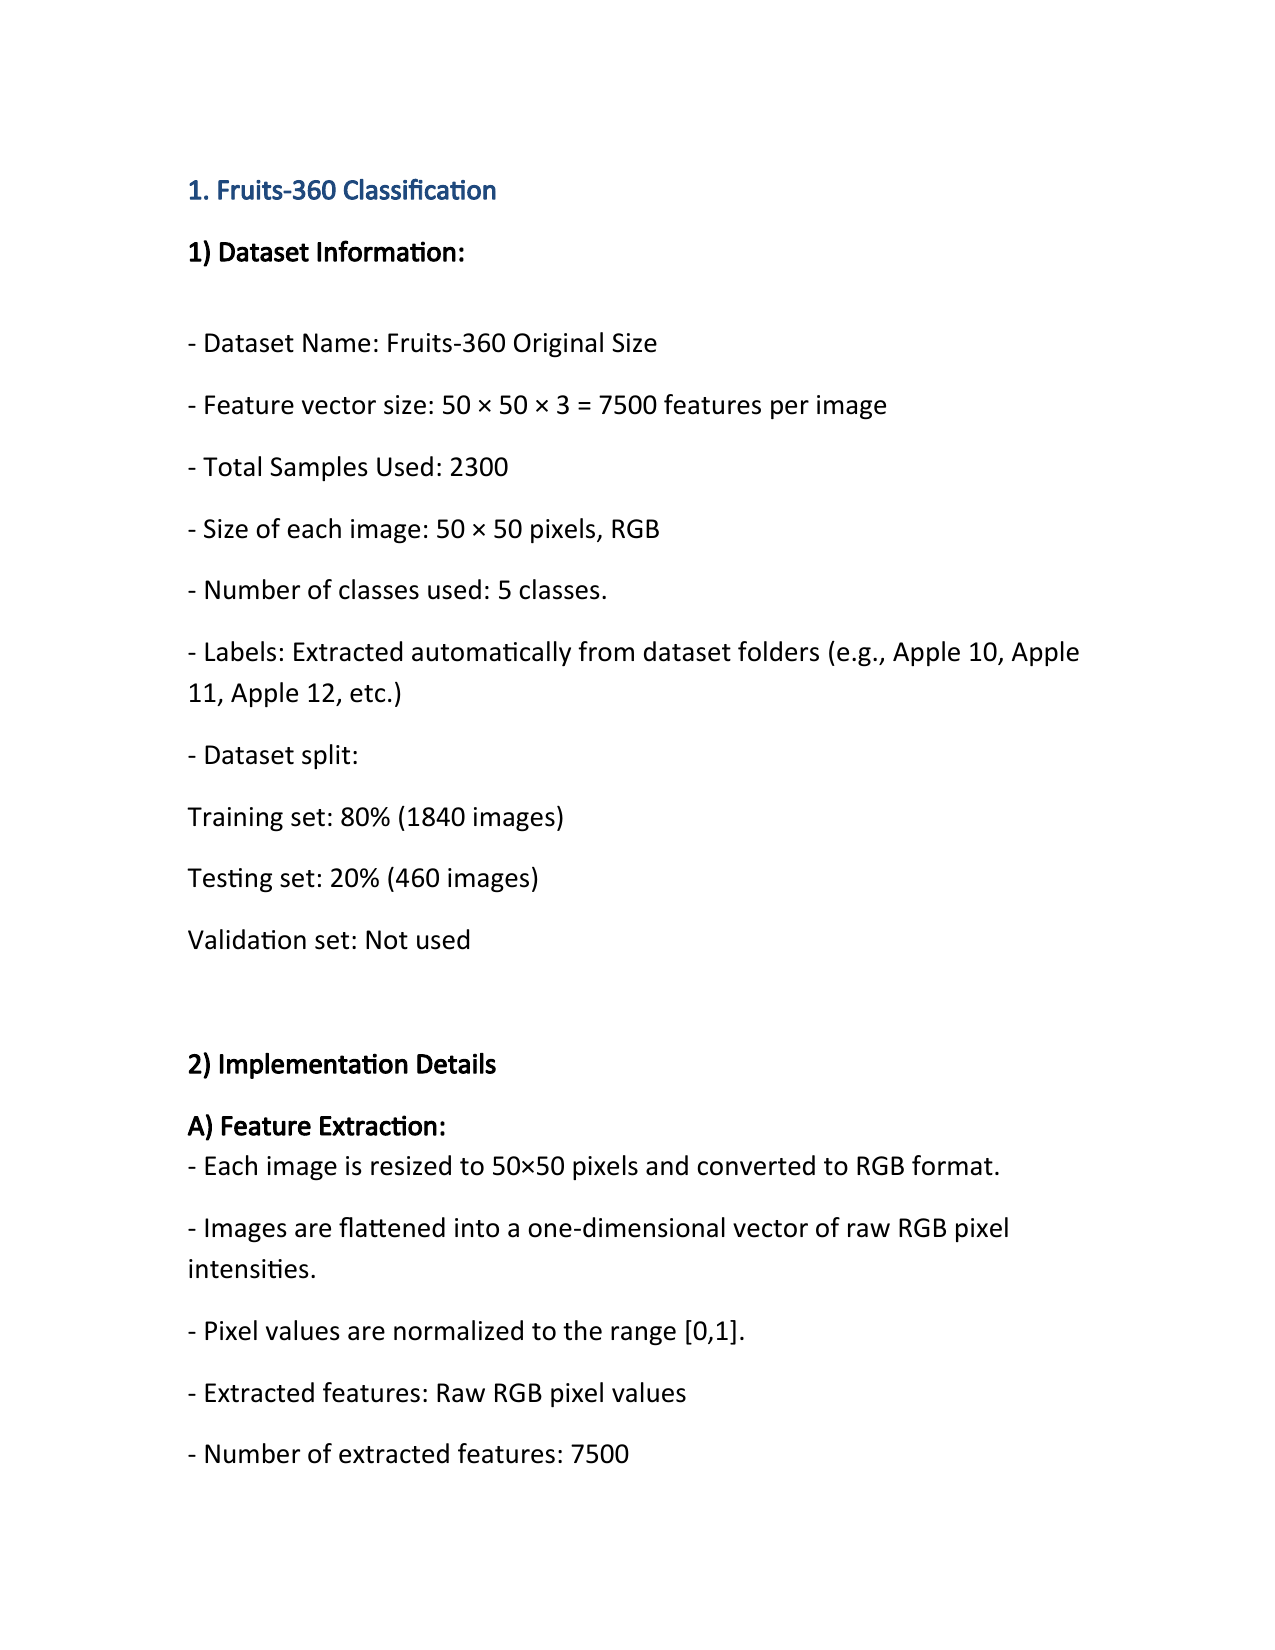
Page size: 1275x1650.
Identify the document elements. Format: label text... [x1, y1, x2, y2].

list - Dataset split: [187, 736, 1087, 772]
subtitle 1) Dataset Information: [187, 233, 1087, 268]
list - Number of classes used: 5 classes. [187, 571, 1087, 607]
subtitle A) Feature Extraction: [187, 1107, 1087, 1142]
list - Size of each image: 50 × 50 pixels, RGB [187, 510, 1087, 545]
list Training set: 80% (1840 images) [187, 798, 1087, 833]
text - Images are flattened into a one-dimensional vector of raw RGB pixel intensities. [187, 1209, 1087, 1286]
list Testing set: 20% (460 images) [187, 859, 1087, 895]
list - Total Samples Used: 2300 [187, 448, 1087, 483]
text - Extracted features: Raw RGB pixel values [187, 1374, 1087, 1409]
subtitle 1. Fruits-360 Classification [187, 171, 1087, 206]
text - Each image is resized to 50×50 pixels and converted to RGB format. [187, 1147, 1087, 1183]
text - Number of extracted features: 7500 [187, 1436, 1087, 1471]
list Validation set: Not used [187, 921, 1087, 957]
list - Dataset Name: Fruits-360 Original Size [187, 324, 1087, 360]
subtitle 2) Implementation Details [187, 1045, 1087, 1080]
list - Labels: Extracted automatically from dataset folders (e.g., Apple 10, Apple 11, Apple 12, etc.) [187, 633, 1087, 710]
list - Feature vector size: 50 × 50 × 3 = 7500 features per image [187, 386, 1087, 422]
text - Pixel values are normalized to the range [0,1]. [187, 1312, 1087, 1348]
